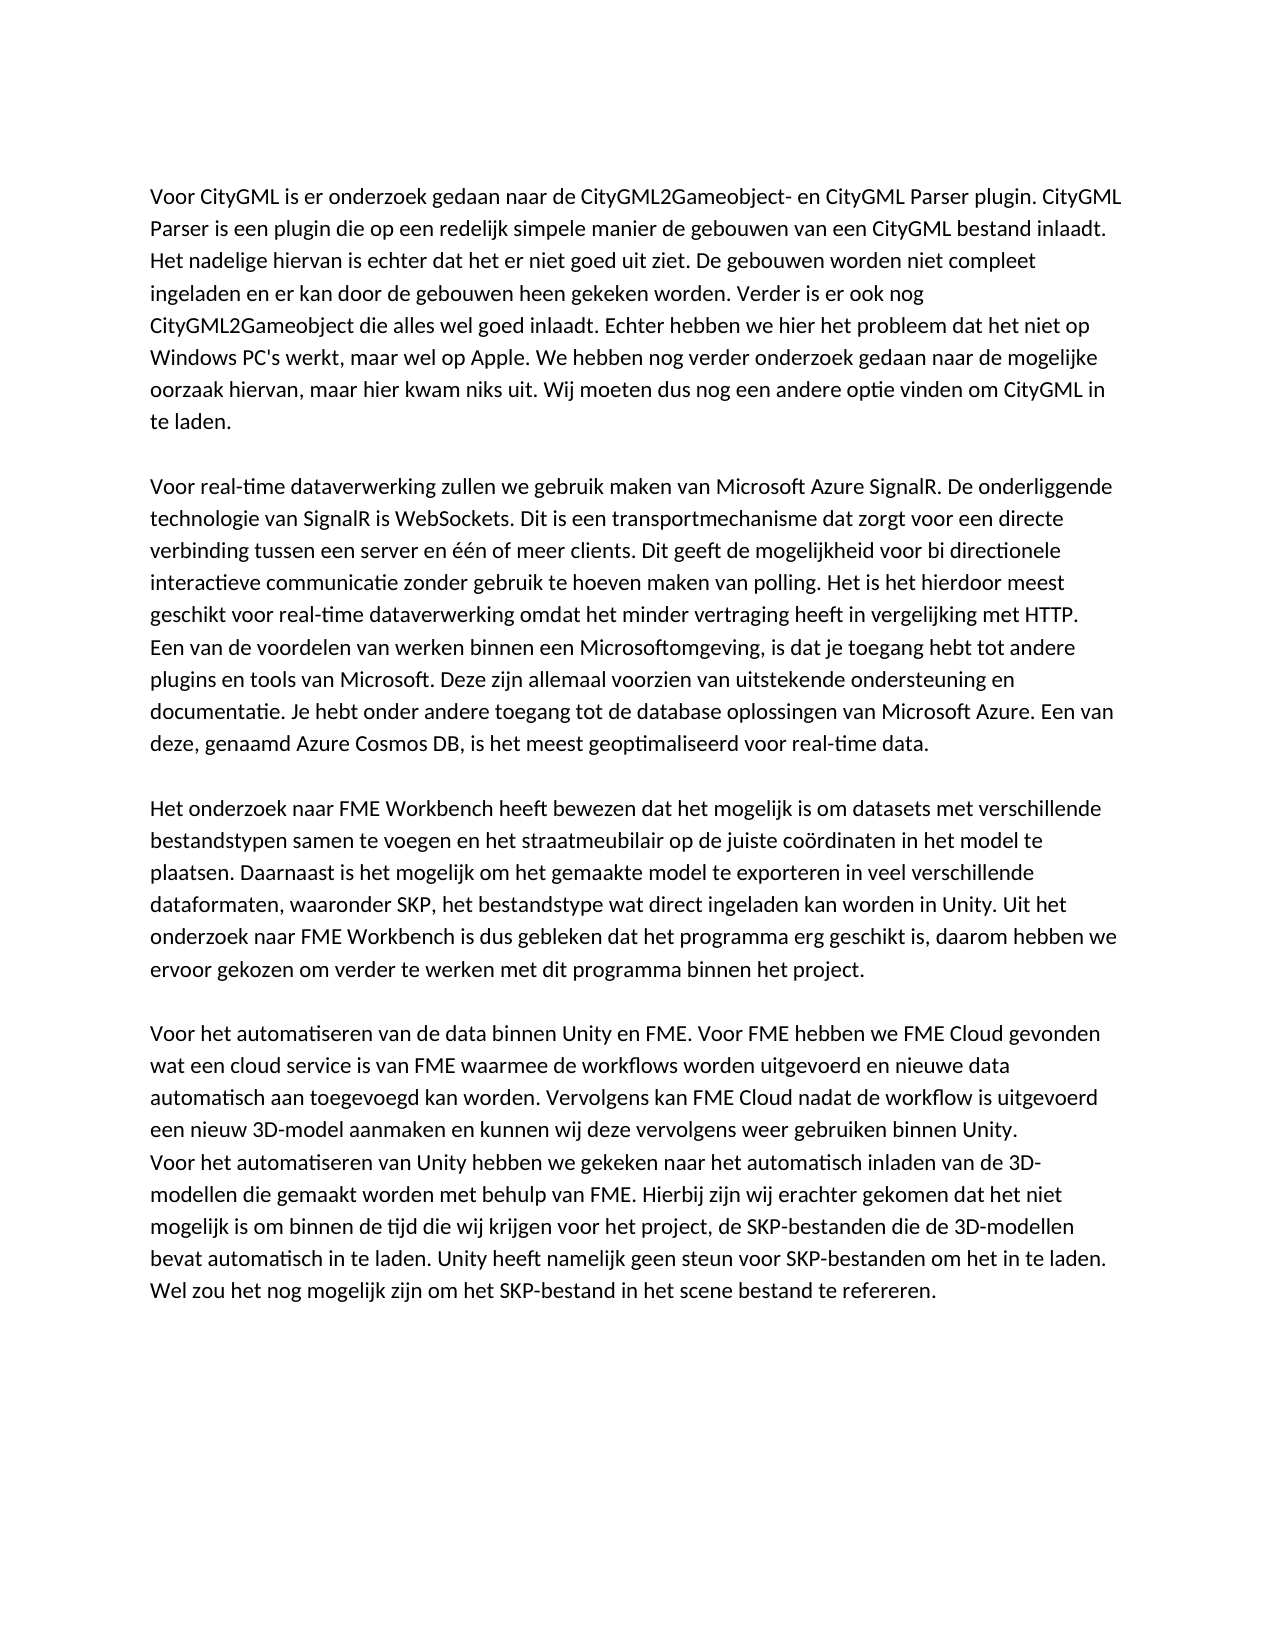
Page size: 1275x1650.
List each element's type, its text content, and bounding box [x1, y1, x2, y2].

text Voor het automatiseren van de data binnen Unity en FME. Voor FME hebben we FME Cloud gevonden wat een cloud service is van FME waarmee de workflows worden uitgevoerd en nieuwe data automatisch aan toegevoegd kan worden. Vervolgens kan FME Cloud nadat de workflow is uitgevoerd een nieuw 3D-model aanmaken en kunnen wij deze vervolgens weer gebruiken binnen Unity. [150, 1019, 1125, 1144]
text Het onderzoek naar FME Workbench heeft bewezen dat het mogelijk is om datasets met verschillende bestandstypen samen te voegen en het straatmeubilair op de juiste coördinaten in het model te plaatsen. Daarnaast is het mogelijk om het gemaakte model te exporteren in veel verschillende dataformaten, waaronder SKP, het bestandstype wat direct ingeladen kan worden in Unity. Uit het onderzoek naar FME Workbench is dus gebleken dat het programma erg geschikt is, daarom hebben we ervoor gekozen om verder te werken met dit programma binnen het project. [150, 794, 1125, 983]
text Voor het automatiseren van Unity hebben we gekeken naar het automatisch inladen van de 3D-modellen die gemaakt worden met behulp van FME. Hierbij zijn wij erachter gekomen dat het niet mogelijk is om binnen de tijd die wij krijgen voor het project, de SKP-bestanden die de 3D-modellen bevat automatisch in te laden. Unity heeft namelijk geen steun voor SKP-bestanden om het in te laden. Wel zou het nog mogelijk zijn om het SKP-bestand in het scene bestand te refereren. [150, 1148, 1125, 1304]
text Voor CityGML is er onderzoek gedaan naar de CityGML2Gameobject- en CityGML Parser plugin. CityGML Parser is een plugin die op een redelijk simpele manier de gebouwen van een CityGML bestand inlaadt. Het nadelige hiervan is echter dat het er niet goed uit ziet. De gebouwen worden niet compleet ingeladen en er kan door de gebouwen heen gekeken worden. Verder is er ook nog CityGML2Gameobject die alles wel goed inlaadt. Echter hebben we hier het probleem dat het niet op Windows PC's werkt, maar wel op Apple. We hebben nog verder onderzoek gedaan naar de mogelijke oorzaak hiervan, maar hier kwam niks uit. Wij moeten dus nog een andere optie vinden om CityGML in te laden. [150, 182, 1125, 436]
text Voor real-time dataverwerking zullen we gebruik maken van Microsoft Azure SignalR. De onderliggende technologie van SignalR is WebSockets. Dit is een transportmechanisme dat zorgt voor een directe verbinding tussen een server en één of meer clients. Dit geeft de mogelijkheid voor bi directionele interactieve communicatie zonder gebruik te hoeven maken van polling. Het is het hierdoor meest geschikt voor real-time dataverwerking omdat het minder vertraging heeft in vergelijking met HTTP. Een van de voordelen van werken binnen een Microsoftomgeving, is dat je toegang hebt tot andere plugins en tools van Microsoft. Deze zijn allemaal voorzien van uitstekende ondersteuning en documentatie. Je hebt onder andere toegang tot de database oplossingen van Microsoft Azure. Een van deze, genaamd Azure Cosmos DB, is het meest geoptimaliseerd voor real-time data. [150, 472, 1125, 757]
